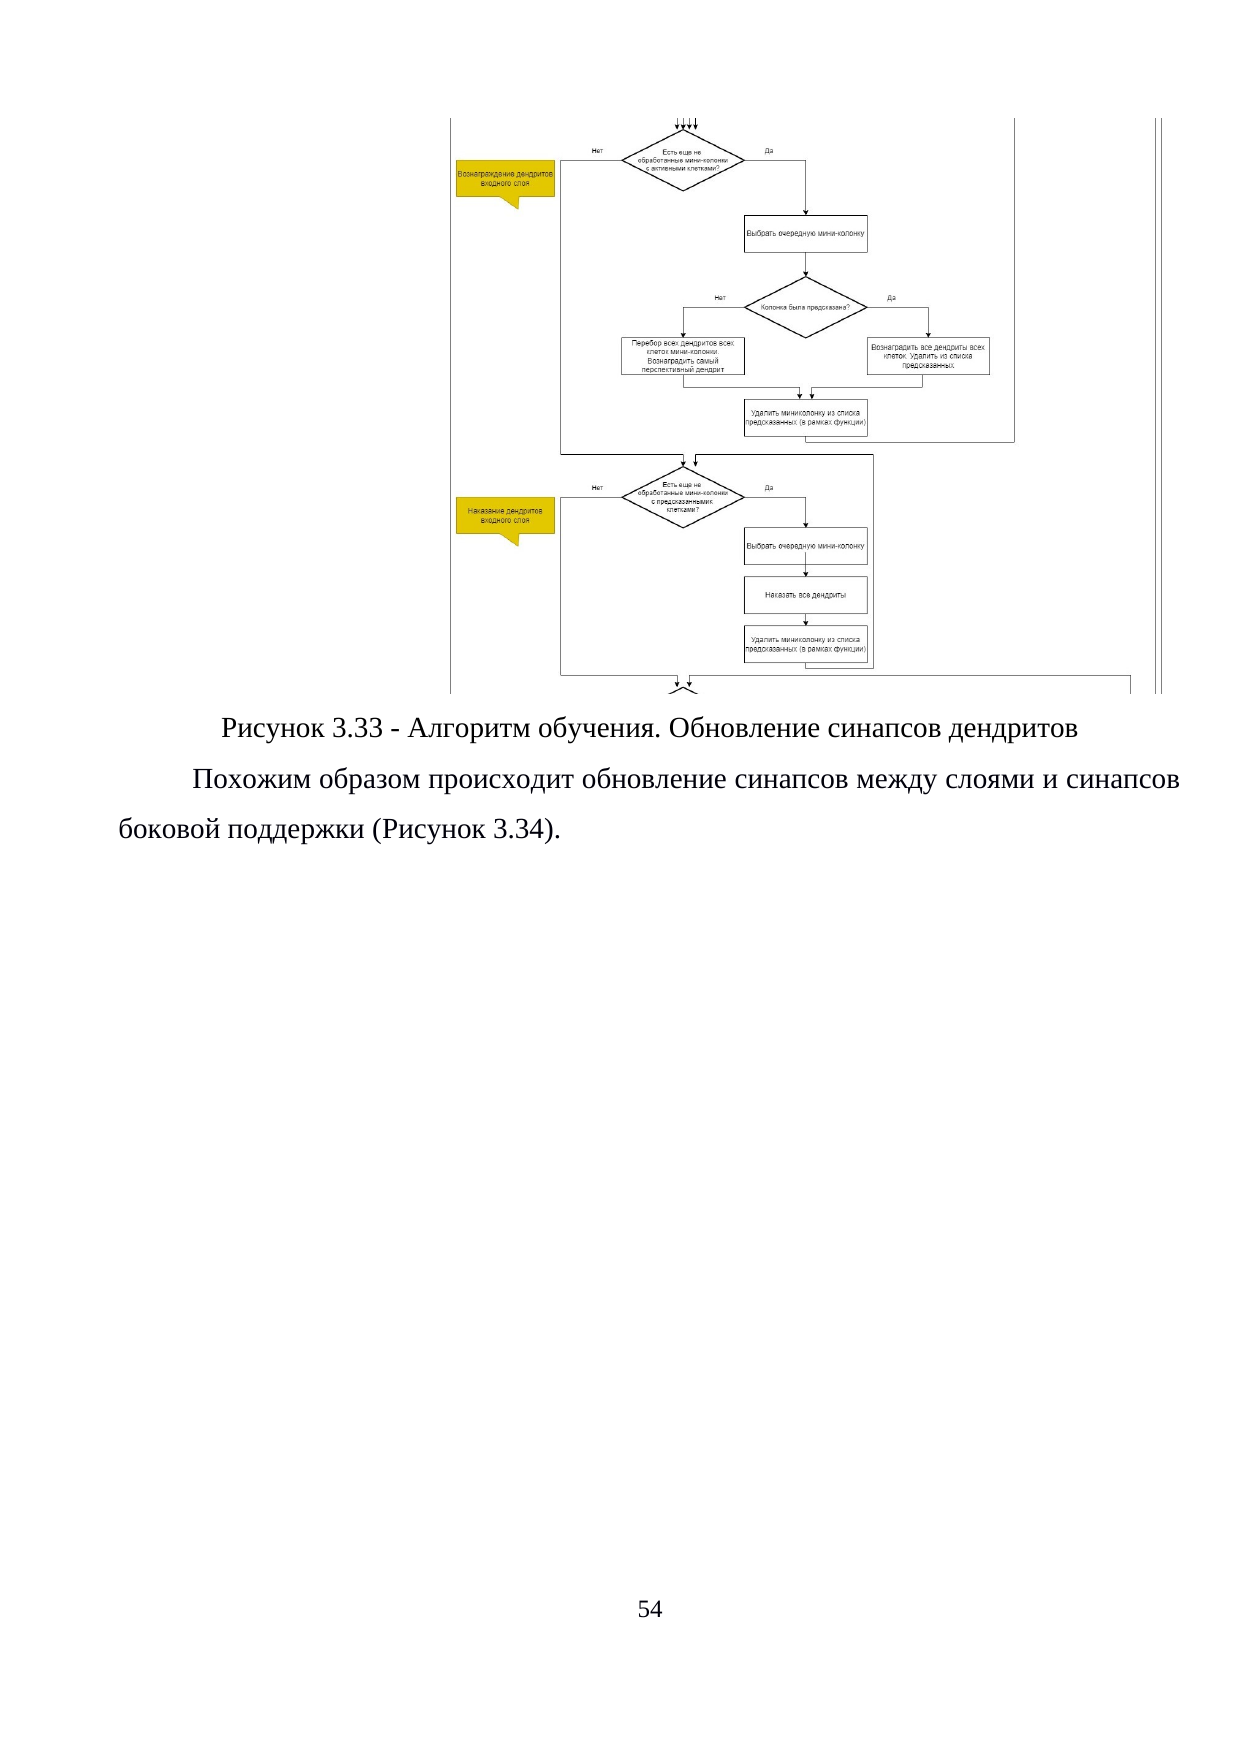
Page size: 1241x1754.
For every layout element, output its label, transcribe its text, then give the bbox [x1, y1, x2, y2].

picture [131, 118, 1168, 694]
